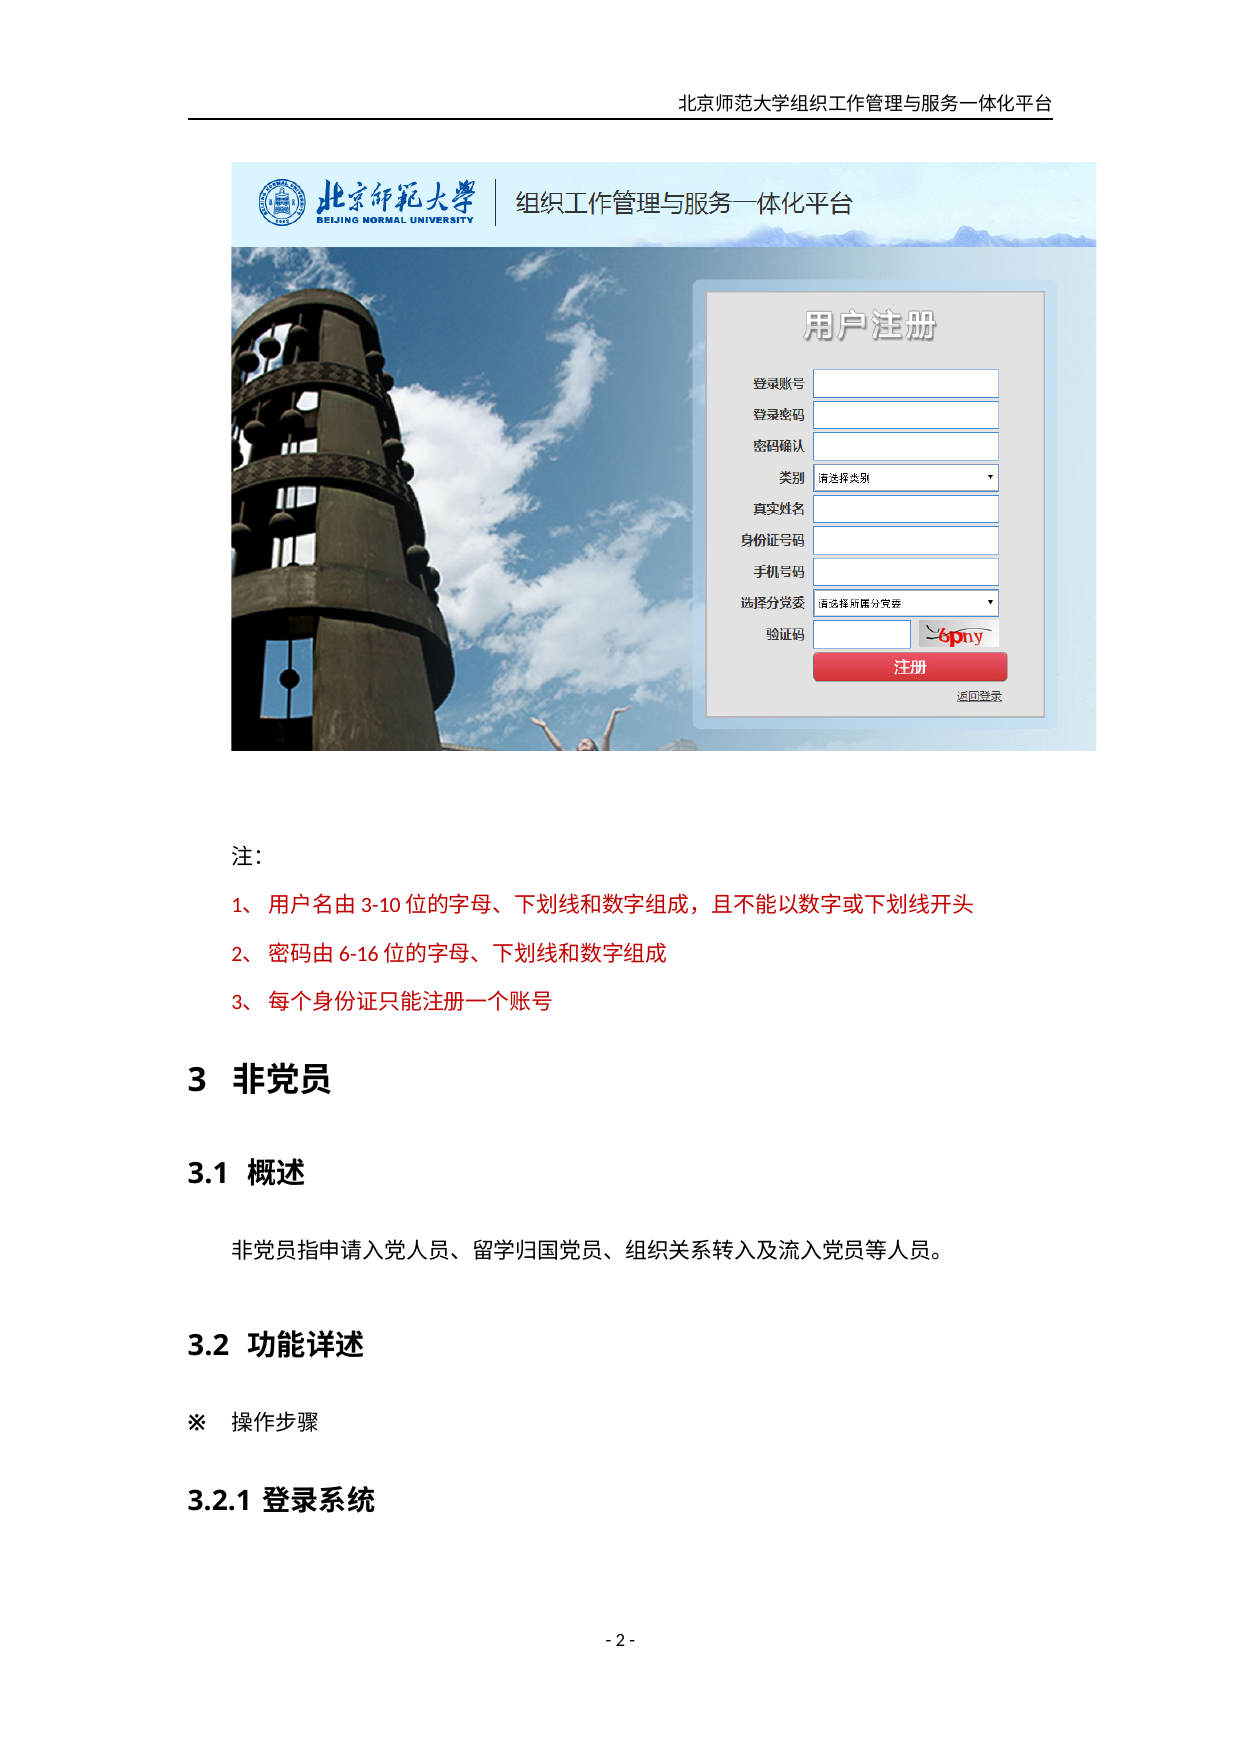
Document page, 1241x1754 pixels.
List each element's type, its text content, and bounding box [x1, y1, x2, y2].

list 密码由6-16位的字母、下划线和数字组成 [231, 935, 1053, 968]
list 用户名由3-10位的字母、下划线和数字组成，且不能以数字或下划线开头 [231, 887, 1053, 919]
subtitle 登录系统 [187, 1466, 1053, 1531]
subtitle 非党员 [187, 1044, 1053, 1109]
text 注： [187, 839, 1053, 871]
subtitle 概述 [187, 1139, 1053, 1204]
picture [231, 162, 1097, 751]
list 每个身份证只能注册一个账号 [231, 984, 1053, 1016]
subtitle 功能详述 [187, 1310, 1053, 1375]
text 非党员指申请入党人员、留学归国党员、组织关系转入及流入党员等人员。 [187, 1233, 1053, 1265]
list 操作步骤 [187, 1404, 1053, 1437]
